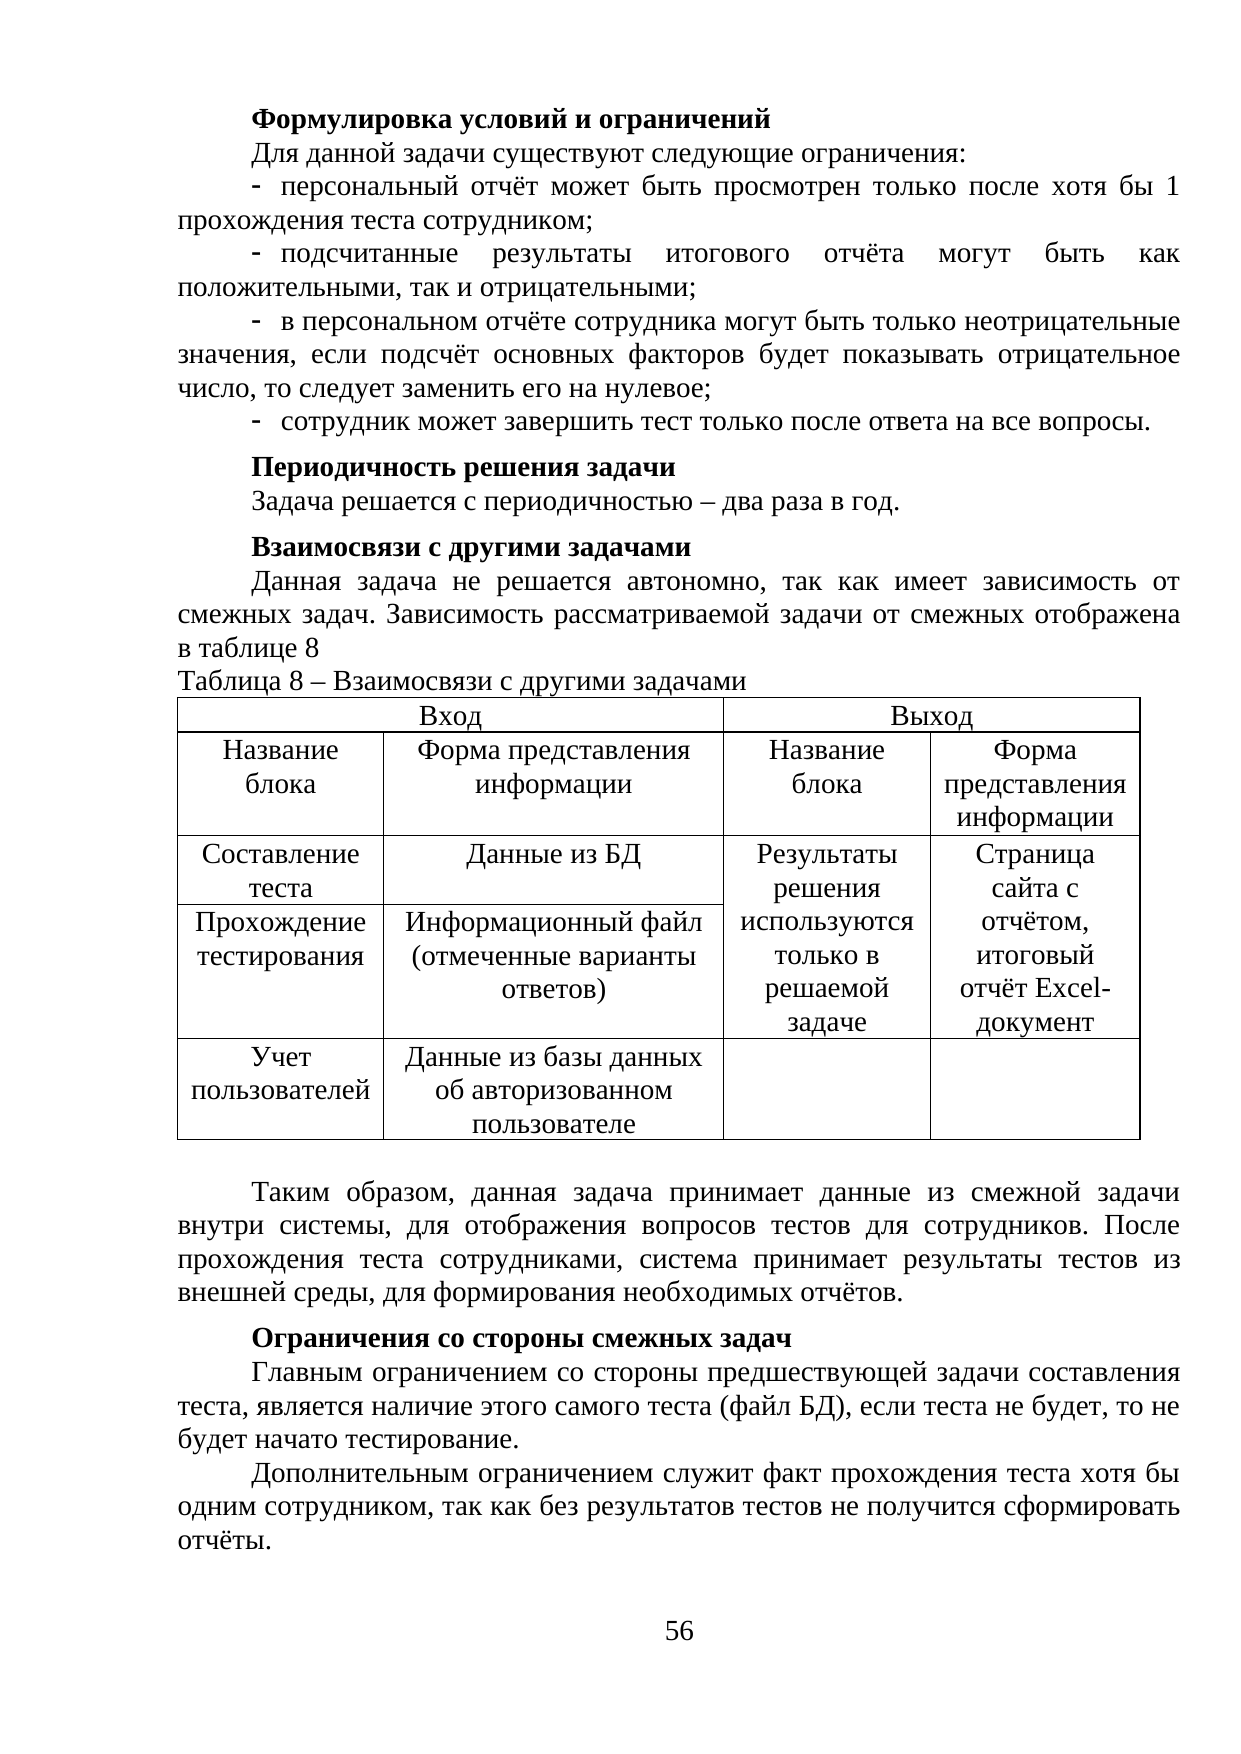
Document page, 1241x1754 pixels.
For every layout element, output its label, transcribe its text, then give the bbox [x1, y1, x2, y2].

list Задача решается с периодичностью – два раза в год. [177, 483, 1181, 517]
table_cell Форма представления информации [384, 733, 723, 835]
table_cell [724, 1039, 930, 1139]
table_cell [931, 1039, 1139, 1139]
list в персональном отчёте сотрудника могут быть только неотрицательные значения, если подсчёт основных факторов будет показывать отрицательное число, то следует заменить его на нулевое; [177, 303, 1181, 403]
table_cell Данные из базы данных об авторизованном пользователе [384, 1039, 723, 1139]
table_cell Составление теста [178, 836, 383, 903]
table_cell Информационный файл (отмеченные варианты ответов) [384, 905, 723, 1038]
text Таким образом, данная задача принимает данные из смежной задачи внутри системы, для отображения вопросов тестов для сотрудников. После прохождения теста сотрудниками, система принимает результаты тестов из внешней среды, для формирования необходимых отчётов. [177, 1174, 1181, 1308]
text Для данной задачи существуют следующие ограничения: [177, 135, 1181, 168]
table_cell Название блока [178, 733, 383, 835]
list подсчитанные результаты итогового отчёта могут быть как положительными, так и отрицательными; [177, 235, 1181, 303]
table_header Вход [178, 698, 723, 731]
table_cell Прохождение тестирования [178, 905, 383, 1038]
list персональный отчёт может быть просмотрен только после хотя бы 1 прохождения теста сотрудником; [177, 168, 1181, 235]
text Таблица 8 – Взаимосвязи с другими задачами [177, 663, 1181, 697]
table_cell Результаты решения используются только в решаемой задаче [724, 836, 930, 1038]
text Периодичность решения задачи [177, 449, 1181, 483]
text Данная задача не решается автономно, так как имеет зависимость от смежных задач. Зависимость рассматриваемой задачи от смежных отображена в таблице 8 [177, 563, 1181, 663]
text Ограничения со стороны смежных задач [177, 1321, 1181, 1354]
table_cell Данные из БД [384, 836, 723, 903]
table_cell Учет пользователей [178, 1039, 383, 1139]
table_cell Форма представления информации [931, 733, 1139, 835]
text Взаимосвязи с другими задачами [177, 529, 1181, 563]
table_cell Страница сайта с отчётом, итоговый отчёт Excel-документ [931, 836, 1139, 1038]
text Главным ограничением со стороны предшествующей задачи составления теста, является наличие этого самого теста (файл БД), если теста не будет, то не будет начато тестирование. [177, 1354, 1181, 1455]
list сотрудник может завершить тест только после ответа на все вопросы. [177, 403, 1181, 437]
table_header Выход [724, 698, 1139, 731]
text Дополнительным ограничением служит факт прохождения теста хотя бы одним сотрудником, так как без результатов тестов не получится сформировать отчёты. [177, 1455, 1181, 1555]
text Формулировка условий и ограничений [177, 101, 1181, 135]
table_cell Название блока [724, 733, 930, 835]
